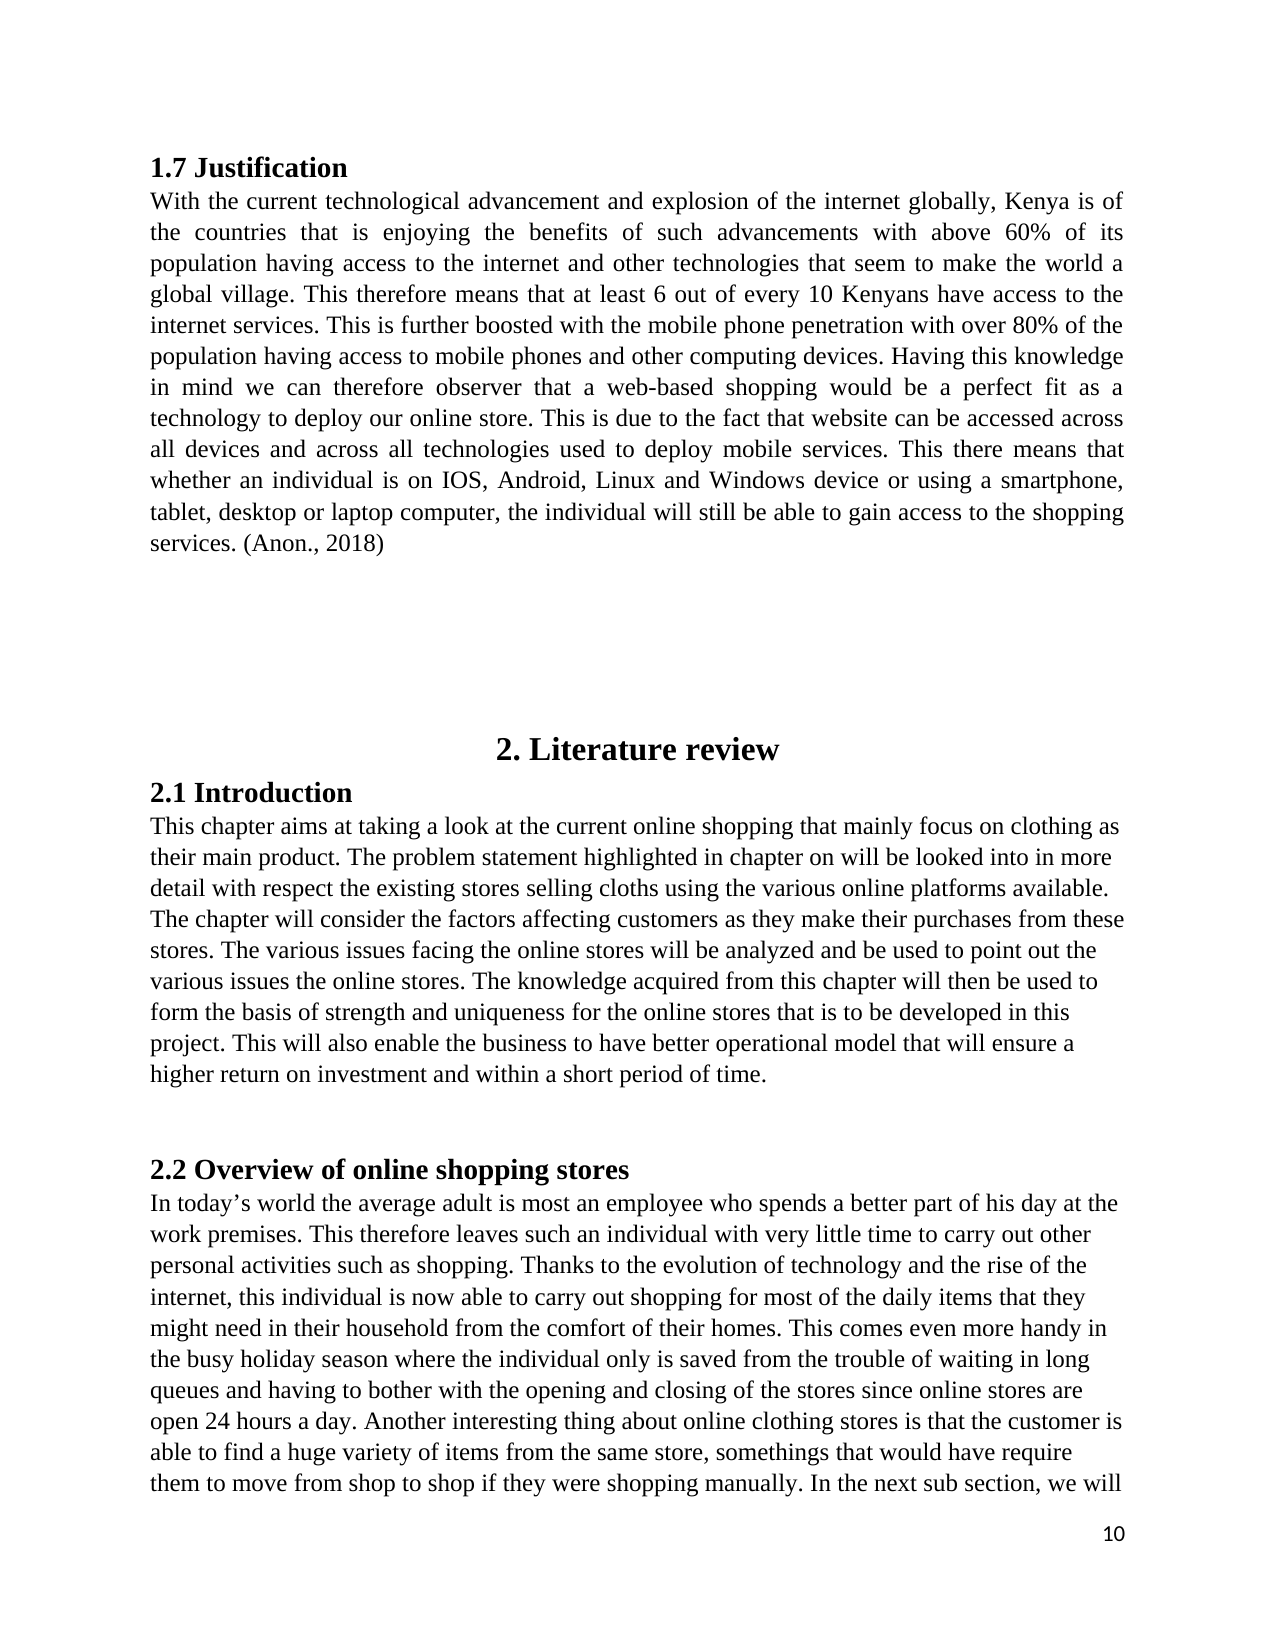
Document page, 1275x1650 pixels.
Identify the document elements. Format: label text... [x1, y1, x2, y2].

list With the current technological advancement and explosion of the internet globally, Kenya is of the countries that is enjoying the benefits of such advancements with above 60% of its population having access to the internet and other technologies that seem to make the world a global village. This therefore means that at least 6 out of every 10 Kenyans have access to the internet services. This is further boosted with the mobile phone penetration with over 80% of the population having access to mobile phones and other computing devices. Having this knowledge in mind we can therefore observer that a web-based shopping would be a perfect fit as a technology to deploy our online store. This is due to the fact that website can be accessed across all devices and across all technologies used to deploy mobile services. This there means that whether an individual is on IOS, Android, Linux and Windows device or using a smartphone, tablet, desktop or laptop computer, the individual will still be able to gain access to the shopping services. [150, 186, 1125, 556]
text This chapter aims at taking a look at the current online shopping that mainly focus on clothing as their main product. The problem statement highlighted in chapter on will be looked into in more detail with respect the existing stores selling cloths using the various online platforms available. The chapter will consider the factors affecting customers as they make their purchases from these stores. The various issues facing the online stores will be analyzed and be used to point out the various issues the online stores. The knowledge acquired from this chapter will then be used to form the basis of strength and uniqueness for the online stores that is to be developed in this project. This will also enable the business to have better operational model that will ensure a higher return on investment and within a short period of time. [150, 811, 1125, 1088]
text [150, 1188, 1125, 1497]
subtitle 2. Literature review [150, 729, 1125, 768]
subtitle 2.1 Introduction [150, 775, 1125, 808]
subtitle 2.2 Overview of online shopping stores [150, 1152, 1125, 1186]
subtitle 1.7 Justification [150, 150, 1125, 183]
